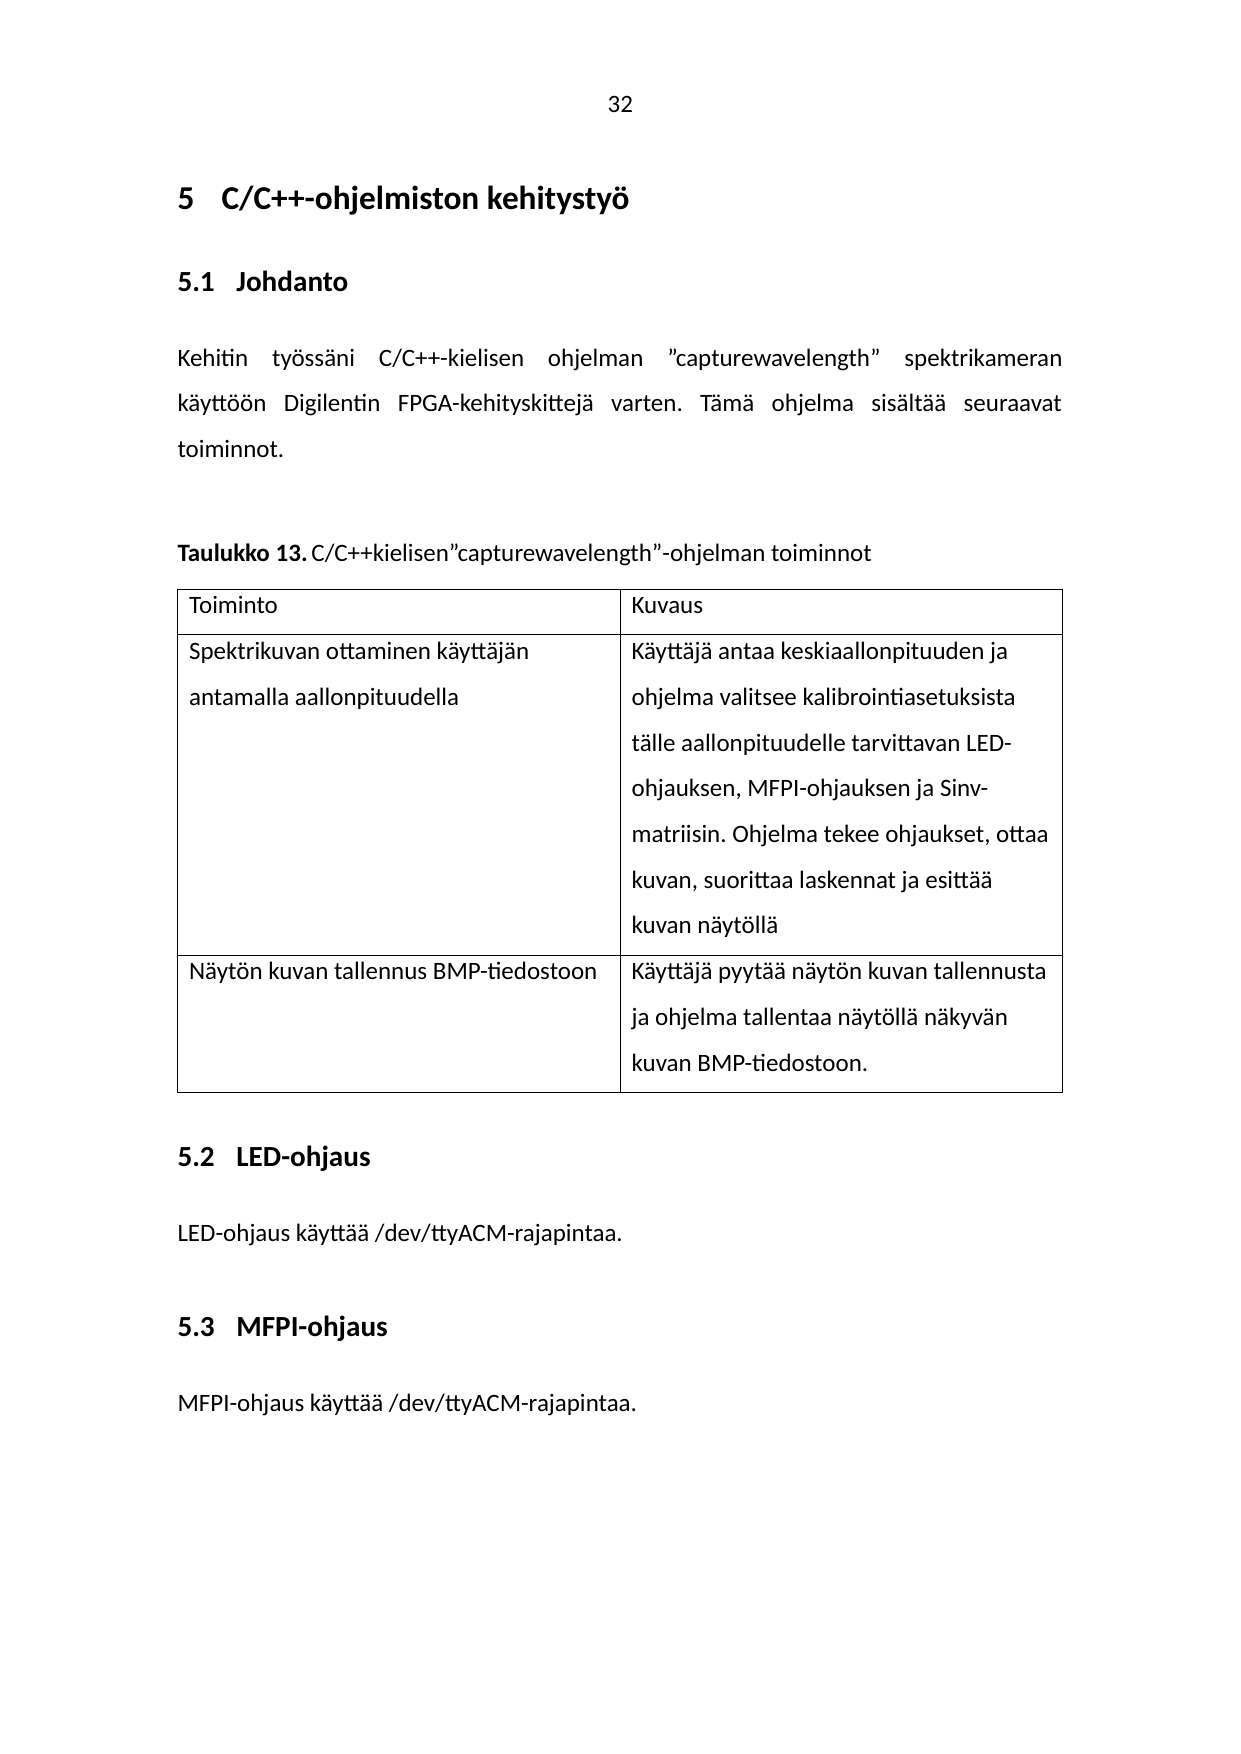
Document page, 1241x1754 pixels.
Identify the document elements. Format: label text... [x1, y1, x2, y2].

subtitle C/C++-ohjelmiston kehitystyö [177, 177, 1063, 218]
text MFPI-ohjaus käyttää /dev/ttyACM-rajapintaa. [177, 1387, 1063, 1417]
table_header Toiminto [178, 590, 620, 634]
text Kehitin työssäni C/C++-kielisen ohjelman ”capturewavelength” spektrikameran käyttöön Digilentin FPGA-kehityskittejä varten. Tämä ohjelma sisältää seuraavat toiminnot. [177, 342, 1063, 464]
table_cell Käyttäjä pyytää näytön kuvan tallennusta ja ohjelma tallentaa näytöllä näkyvän kuvan BMP-tiedostoon. [621, 956, 1062, 1092]
text LED-ohjaus käyttää /dev/ttyACM-rajapintaa. [177, 1217, 1063, 1247]
table_cell Näytön kuvan tallennus BMP-tiedostoon [178, 956, 620, 1092]
subtitle MFPI-ohjaus [177, 1308, 1063, 1344]
table_cell Käyttäjä antaa keskiaallonpituuden ja ohjelma valitsee kalibrointiasetuksista tälle aallonpituudelle tarvittavan LED-ohjauksen, MFPI-ohjauksen ja Sinv-matriisin. Ohjelma tekee ohjaukset, ottaa kuvan, suorittaa laskennat ja esittää kuvan näytöllä [621, 635, 1062, 954]
table_cell Spektrikuvan ottaminen käyttäjän antamalla aallonpituudella [178, 635, 620, 954]
text Taulukko 13. C/C++kielisen”capturewavelength”-ohjelman toiminnot [177, 537, 1063, 568]
table_header Kuvaus [621, 590, 1062, 634]
subtitle Johdanto [177, 263, 1063, 299]
subtitle LED-ohjaus [177, 1138, 1063, 1174]
